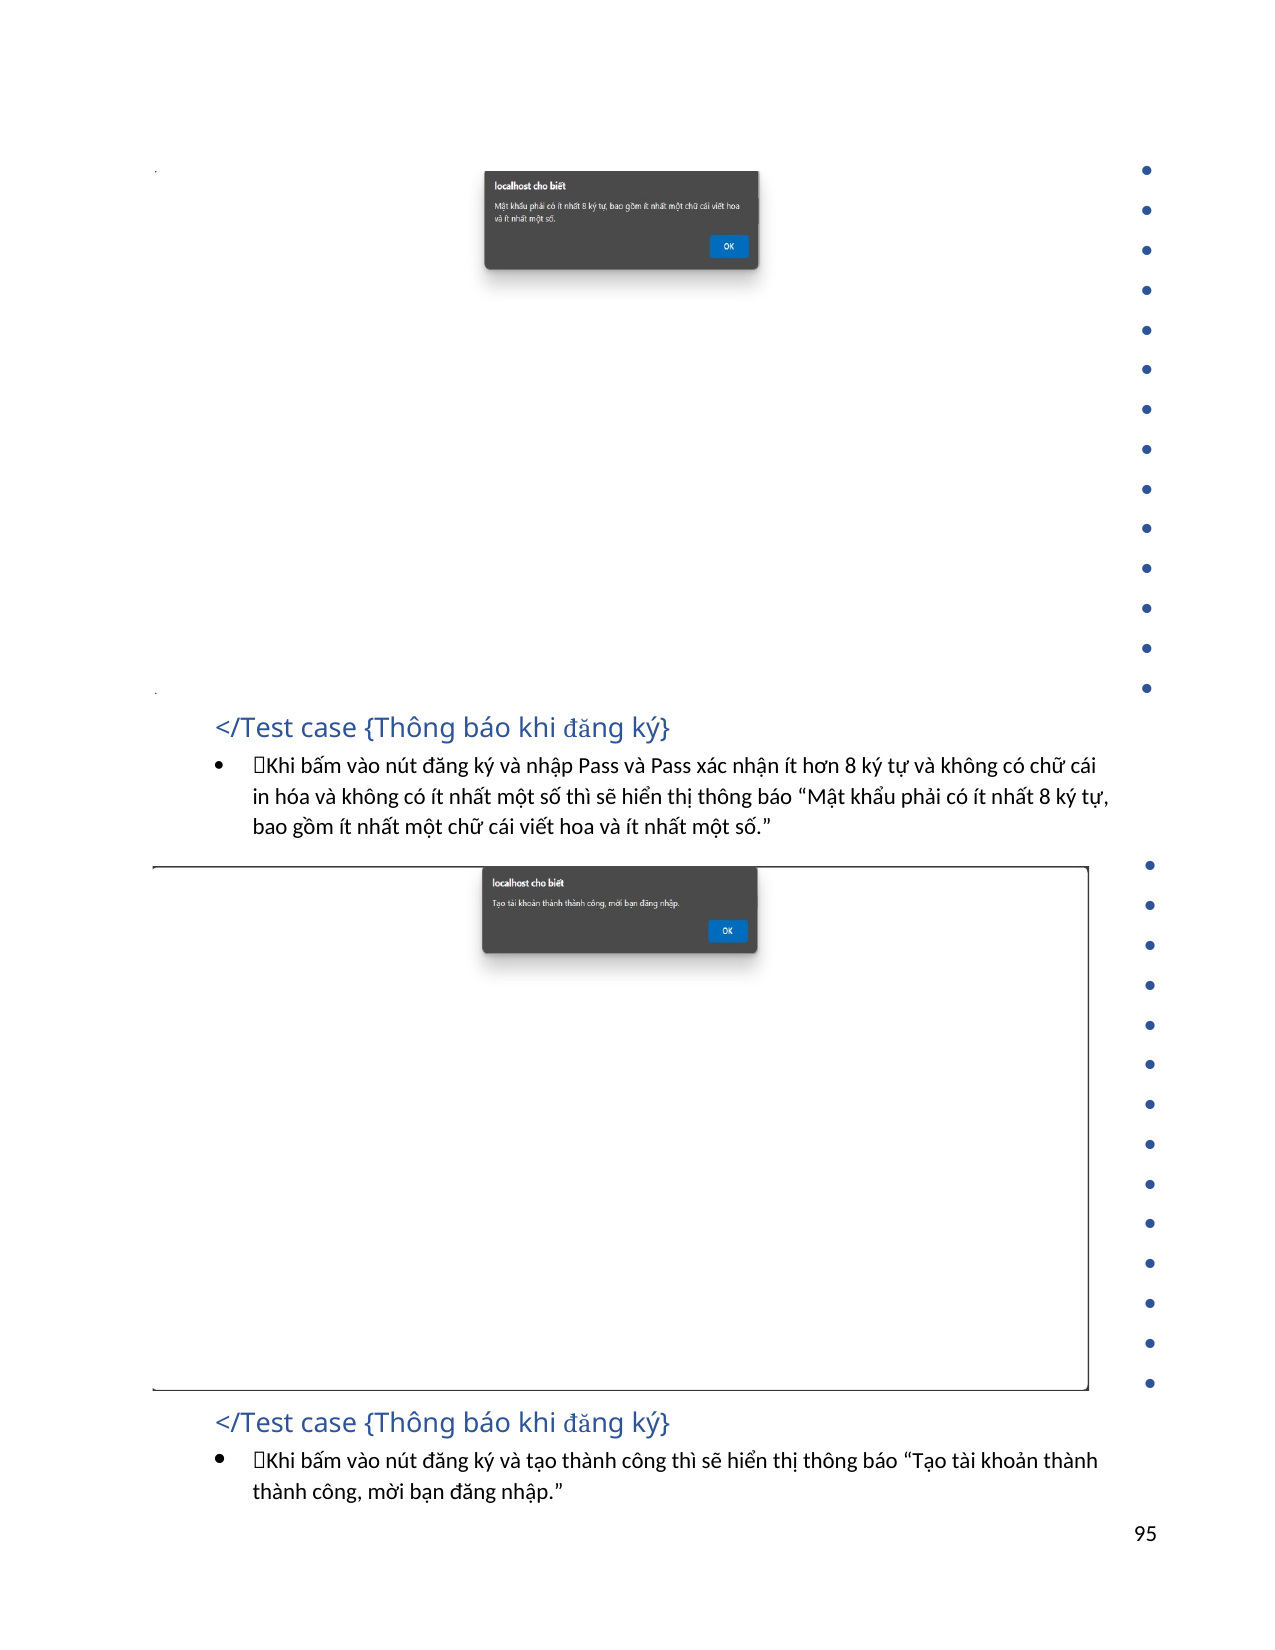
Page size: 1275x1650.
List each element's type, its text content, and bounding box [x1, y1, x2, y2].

list Khi bấm vào nút đăng ký và nhập Pass và Pass xác nhận ít hơn 8 ký tự và không có chữ cái in hóa và không có ít nhất một số thì sẽ hiển thị thông báo “Mật khẩu phải có ít nhất 8 ký tự, bao gồm ít nhất một chữ cái viết hoa và ít nhất một số.” [215, 749, 1119, 840]
picture [152, 866, 1090, 1391]
list Khi bấm vào nút đăng ký và tạo thành công thì sẽ hiển thị thông báo “Tạo tài khoản thành thành công, mời bạn đăng nhập.” [215, 1444, 1157, 1505]
picture [155, 171, 1086, 694]
